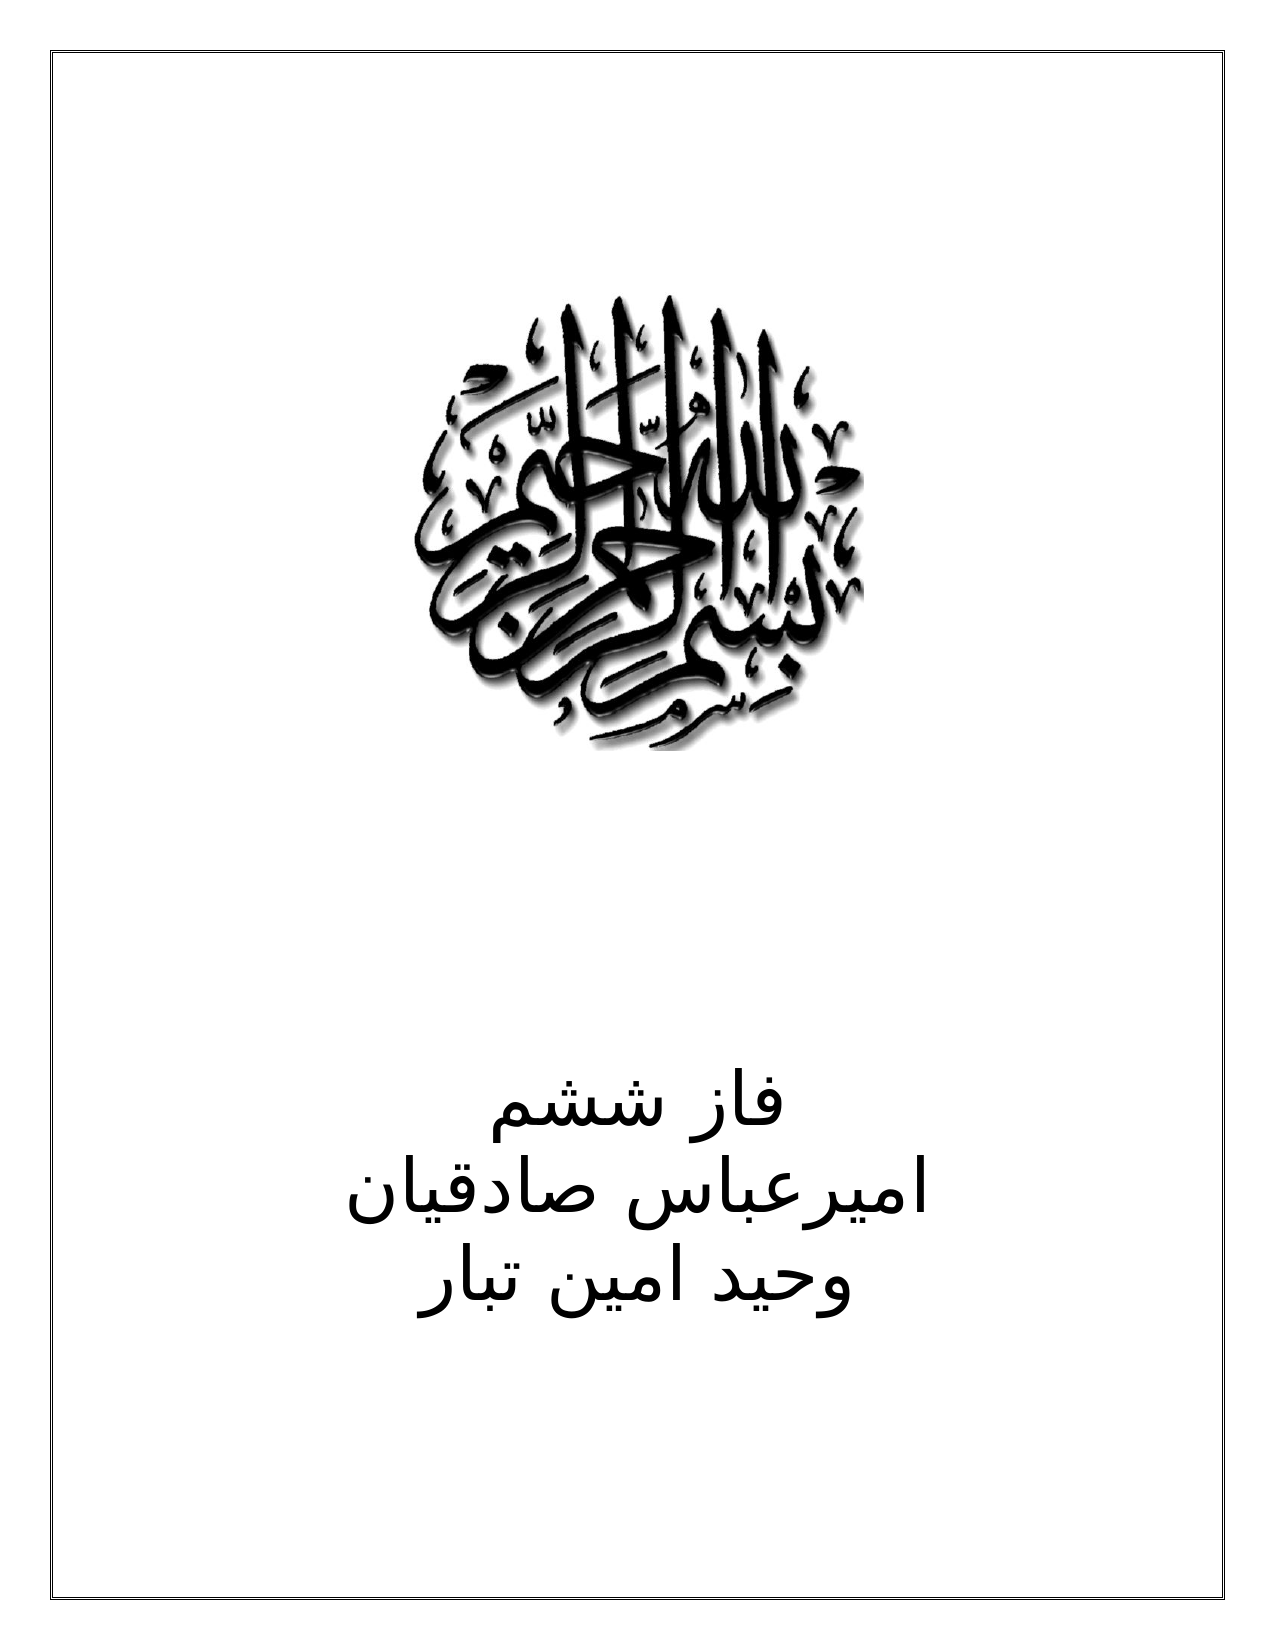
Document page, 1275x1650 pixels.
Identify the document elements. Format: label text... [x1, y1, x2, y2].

text وحید امین تبار [150, 1231, 1125, 1318]
picture [411, 292, 864, 751]
text فاز ششم [150, 1056, 1125, 1143]
text امیرعباس صادقیان [150, 1143, 1125, 1231]
